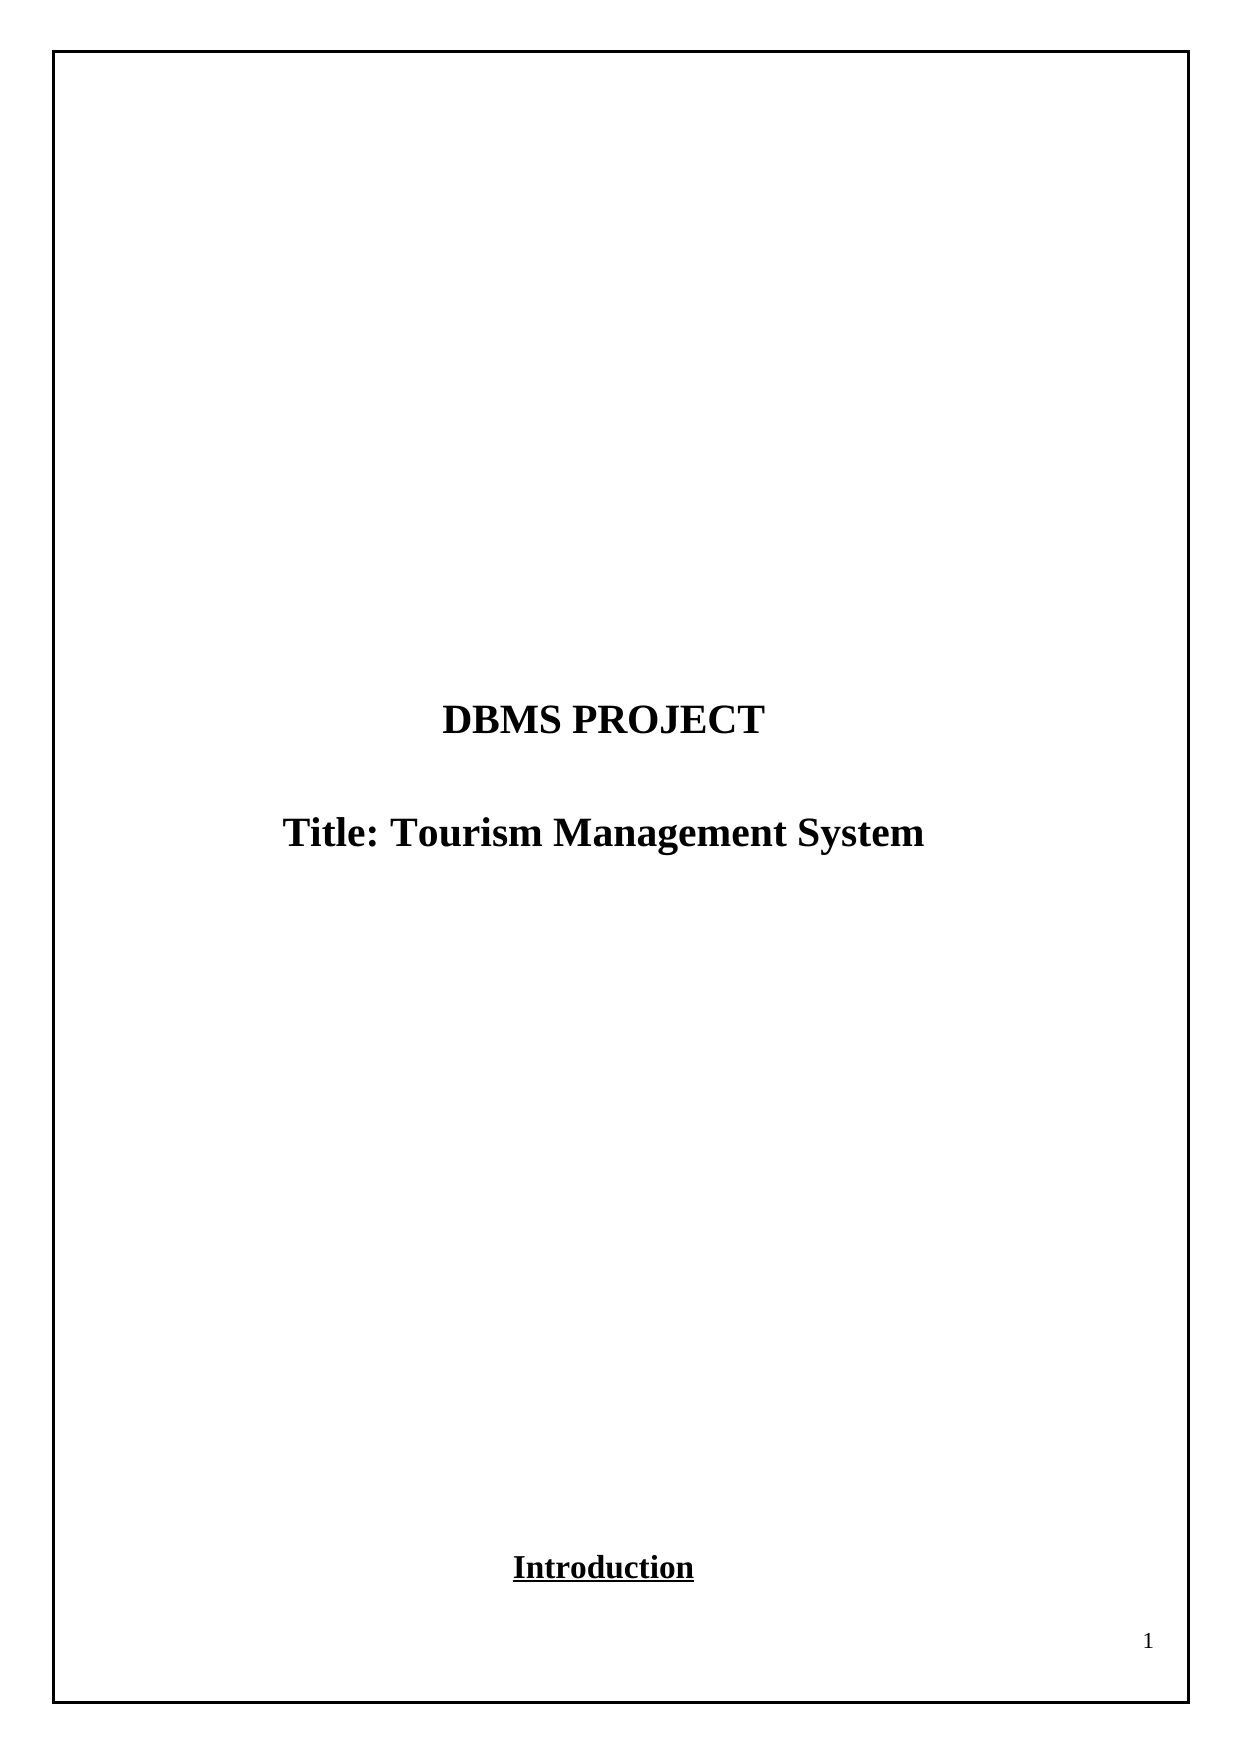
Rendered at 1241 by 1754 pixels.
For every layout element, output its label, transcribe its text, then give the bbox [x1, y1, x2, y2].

text Title: Tourism Management System [55, 807, 1153, 855]
text Introduction [55, 1547, 1153, 1585]
text DBMS PROJECT [55, 695, 1153, 743]
